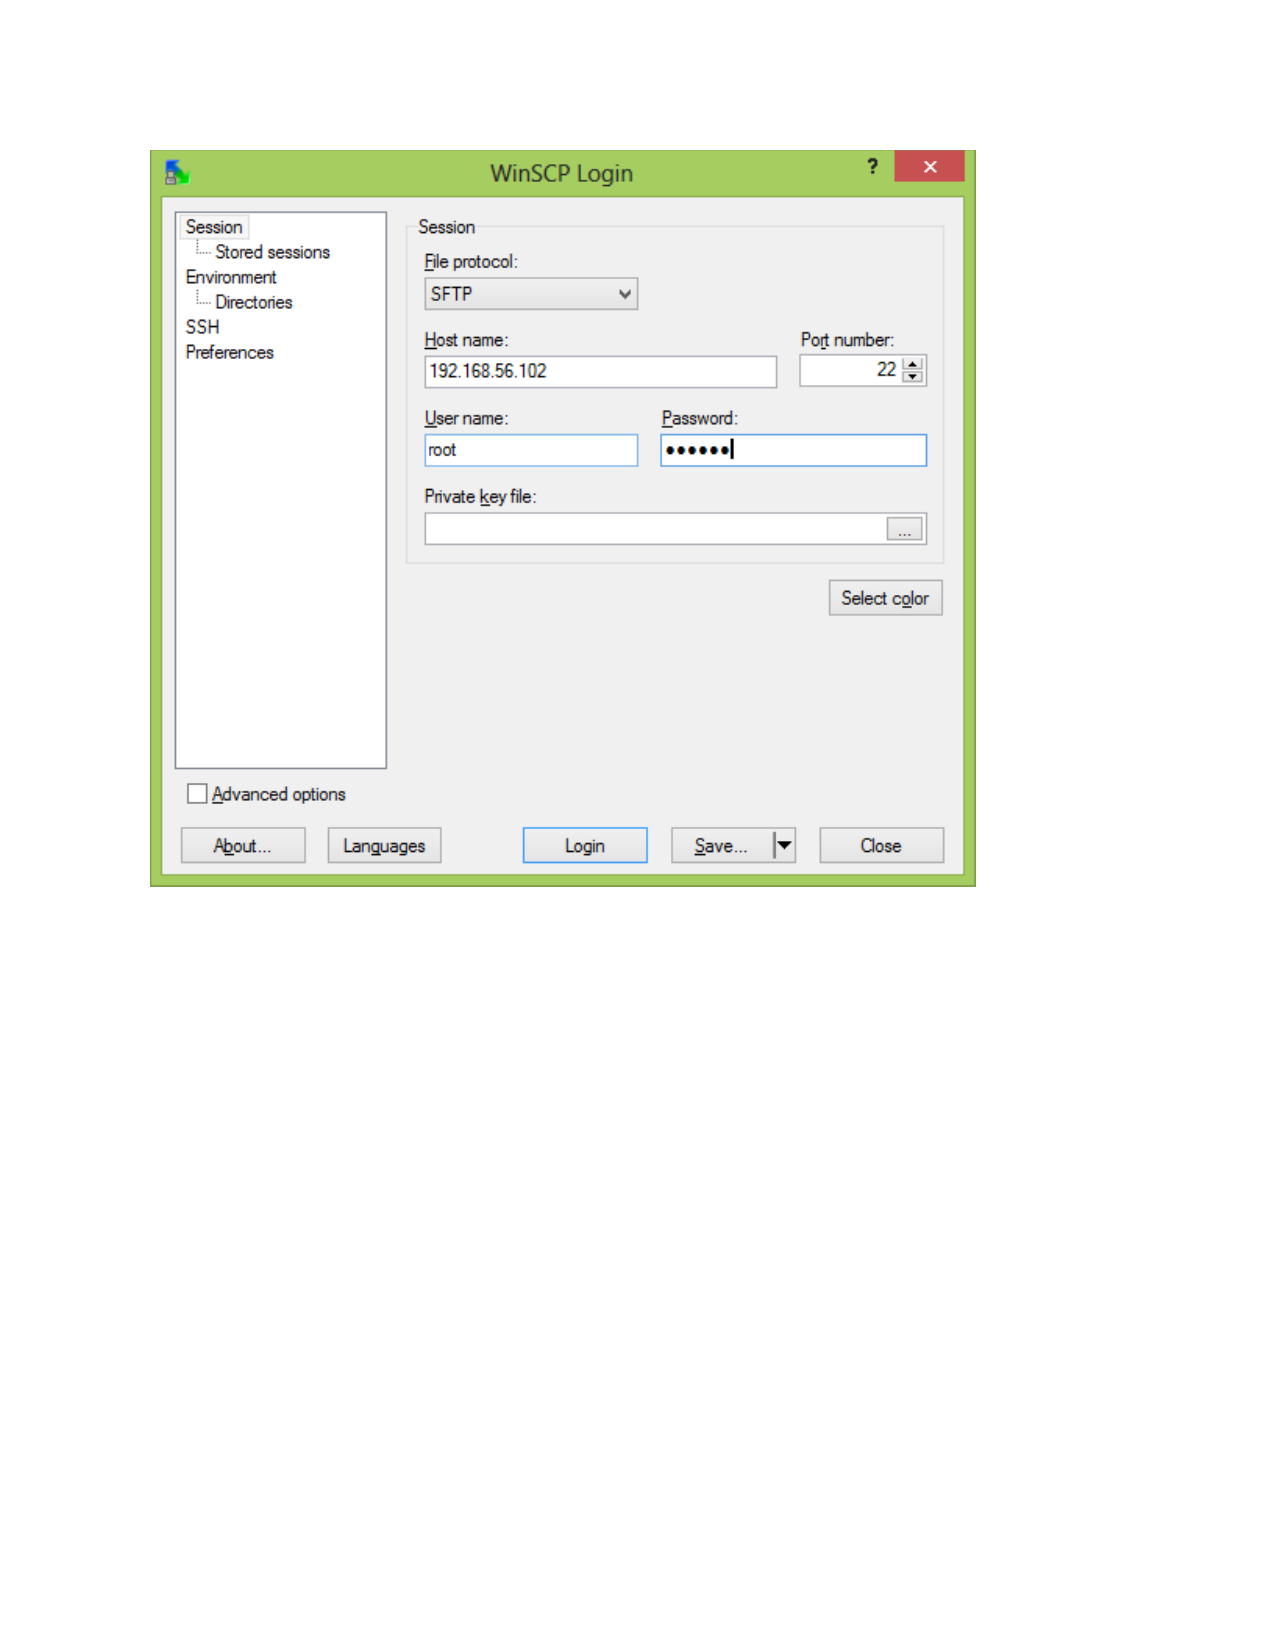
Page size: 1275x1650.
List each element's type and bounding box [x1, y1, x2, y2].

picture [150, 150, 976, 887]
